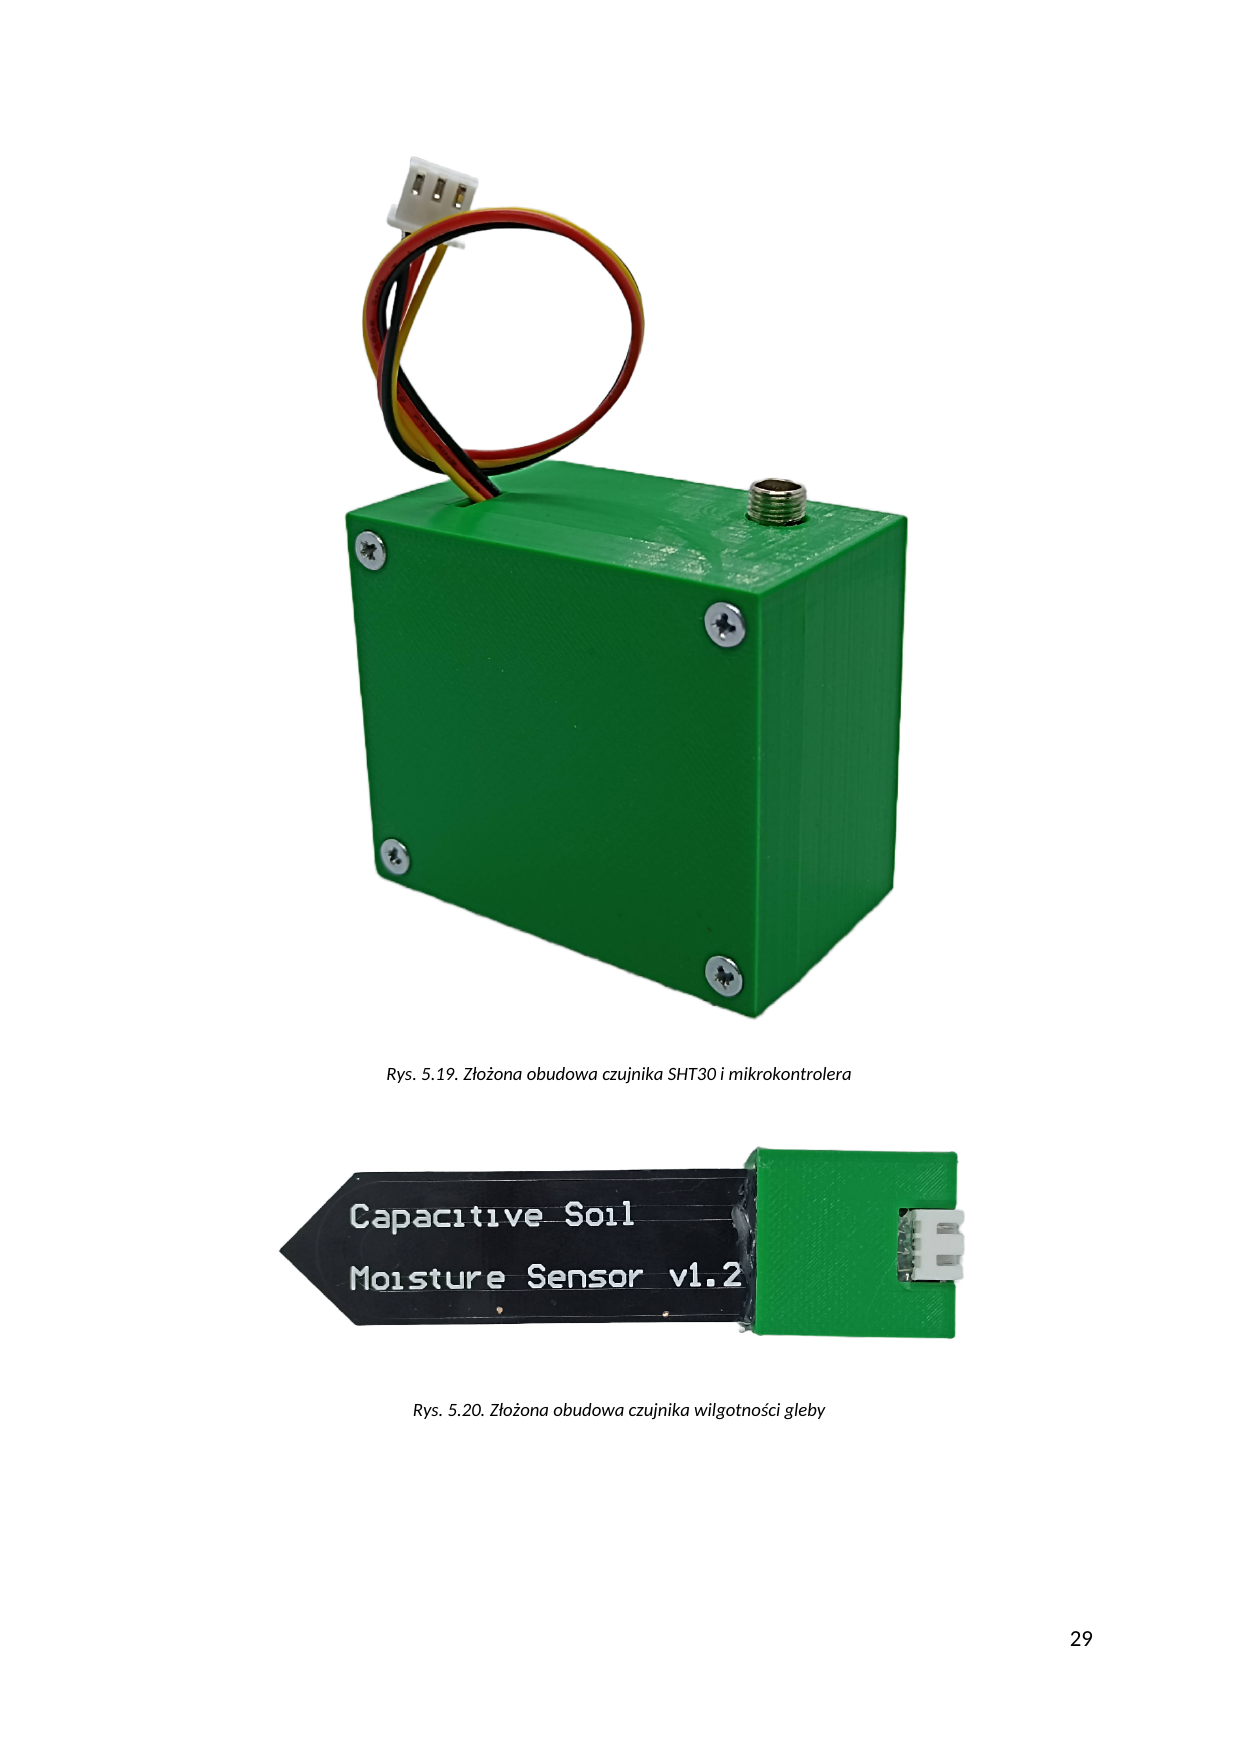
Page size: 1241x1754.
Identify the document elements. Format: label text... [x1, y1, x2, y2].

picture [305, 147, 935, 1032]
picture [255, 1105, 985, 1368]
text Rys. 5.19. Złożona obudowa czujnika SHT30 i mikrokontrolera [148, 1062, 1093, 1085]
text Rys. 5.20. Złożona obudowa czujnika wilgotności gleby [148, 1398, 1093, 1421]
